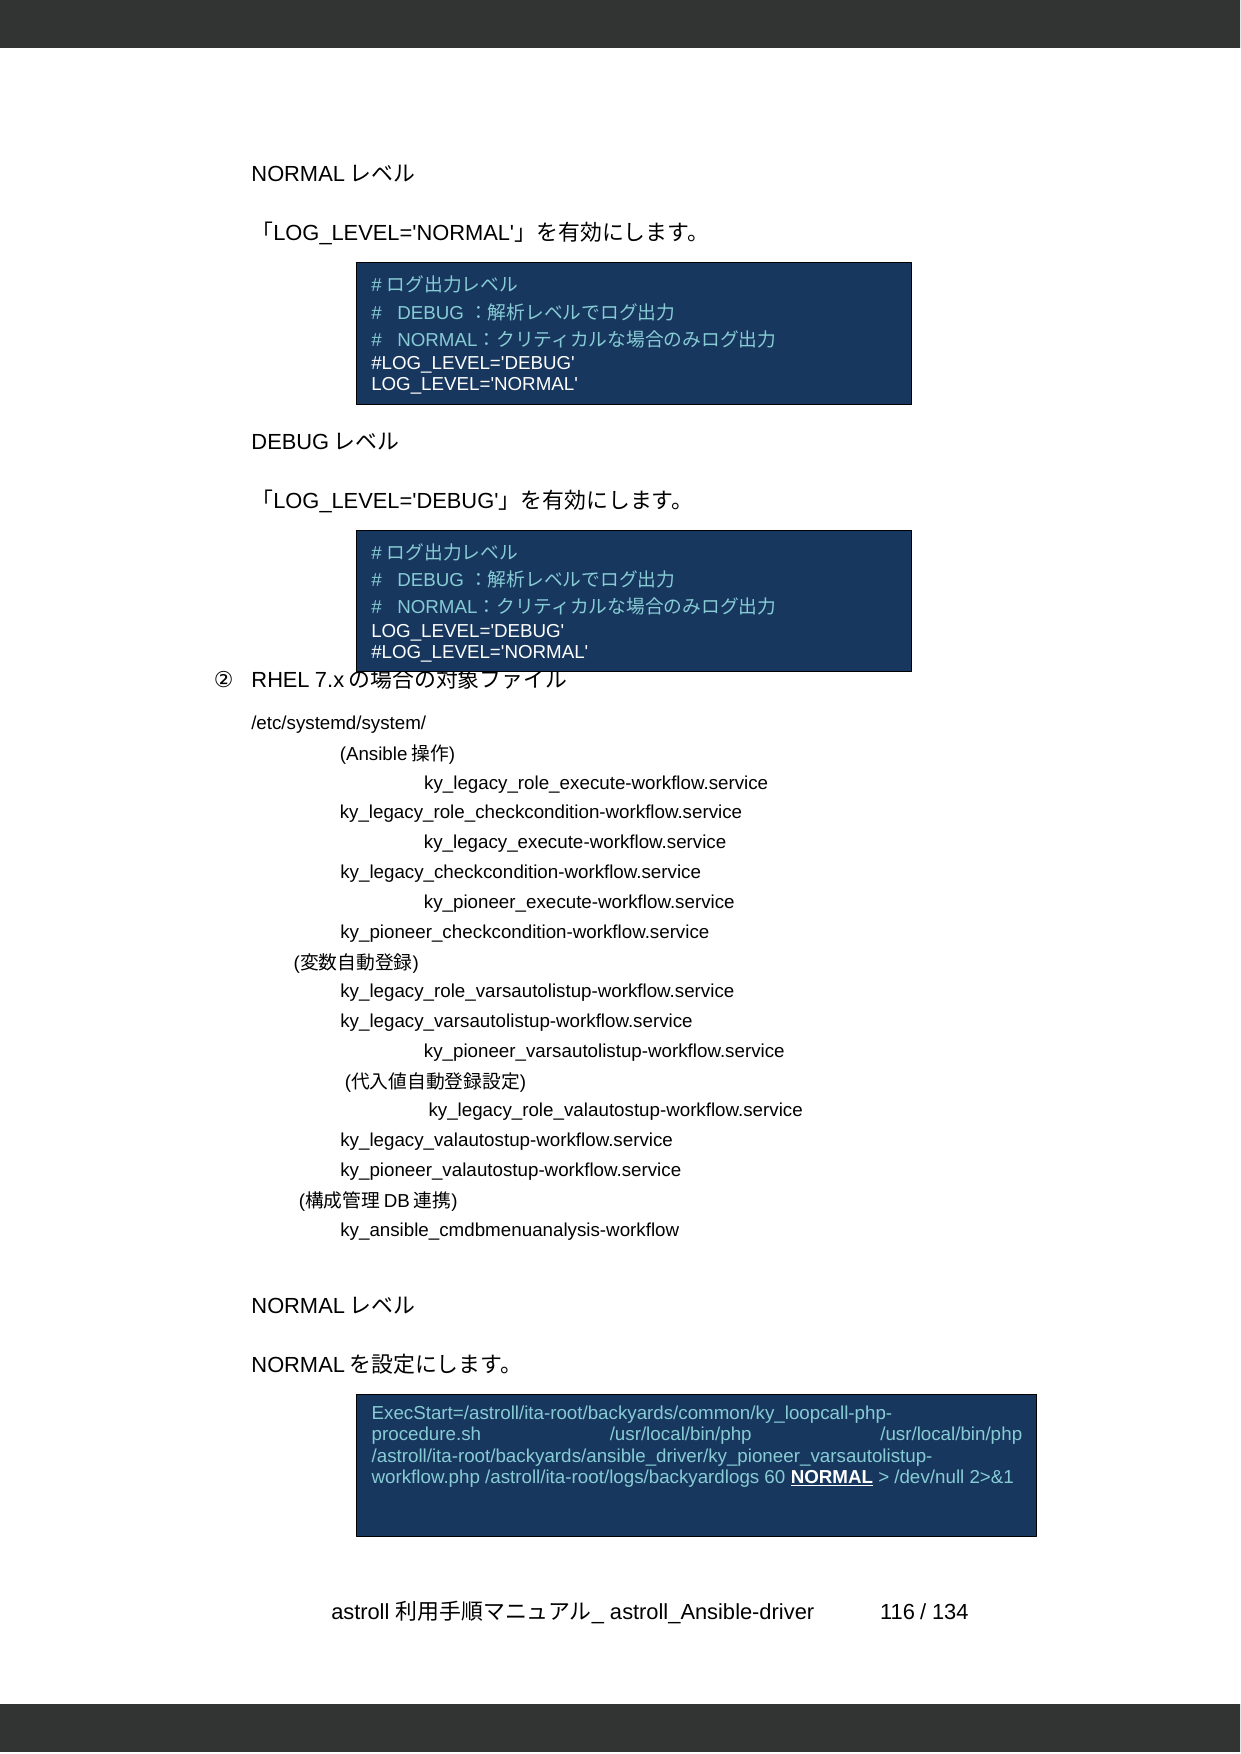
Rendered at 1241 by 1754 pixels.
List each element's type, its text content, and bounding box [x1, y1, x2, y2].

text ky_legacy_checkcondition-workflow.service [236, 857, 1152, 887]
list NORMALレベル [251, 142, 1152, 201]
list DEBUGレベル [251, 410, 1152, 469]
text ky_pioneer_execute-workflow.service [236, 887, 1152, 916]
text (構成管理DB連携) [236, 1184, 1152, 1214]
text ky_legacy_varsautolistup-workflow.service ky_pioneer_varsautolistup-workflow.service [236, 1006, 1152, 1065]
list 「LOG_LEVEL='NORMAL'」を有効にします。 [251, 201, 1152, 261]
list RHEL 7.xの場合の対象ファイル [214, 648, 1152, 708]
text ky_ansible_cmdbmenuanalysis-workflow [236, 1214, 1152, 1244]
text (代入値自動登録設定) [148, 1065, 1152, 1095]
list NORMALを設定にします。 [251, 1333, 1152, 1393]
text ky_legacy_execute-workflow.service [236, 827, 1152, 857]
text ky_pioneer_checkcondition-workflow.service [236, 916, 1152, 946]
list 「LOG_LEVEL='DEBUG'」を有効にします。 [251, 469, 1152, 529]
text ky_legacy_role_checkcondition-workflow.service [236, 797, 1152, 827]
text (Ansible操作) ky_legacy_role_execute-workflow.service [339, 738, 1152, 797]
picture [0, 0, 1241, 48]
text ky_legacy_role_varsautolistup-workflow.service [236, 976, 1152, 1006]
text ky_legacy_valautostup-workflow.service [236, 1125, 1152, 1155]
text ky_pioneer_valautostup-workflow.service [236, 1155, 1152, 1184]
text /etc/systemd/system/ [251, 708, 1152, 738]
text (変数自動登録) [236, 946, 1152, 976]
list NORMALレベル [251, 1274, 1152, 1333]
picture [0, 1704, 1241, 1752]
text ky_legacy_role_valautostup-workflow.service [148, 1095, 1152, 1125]
